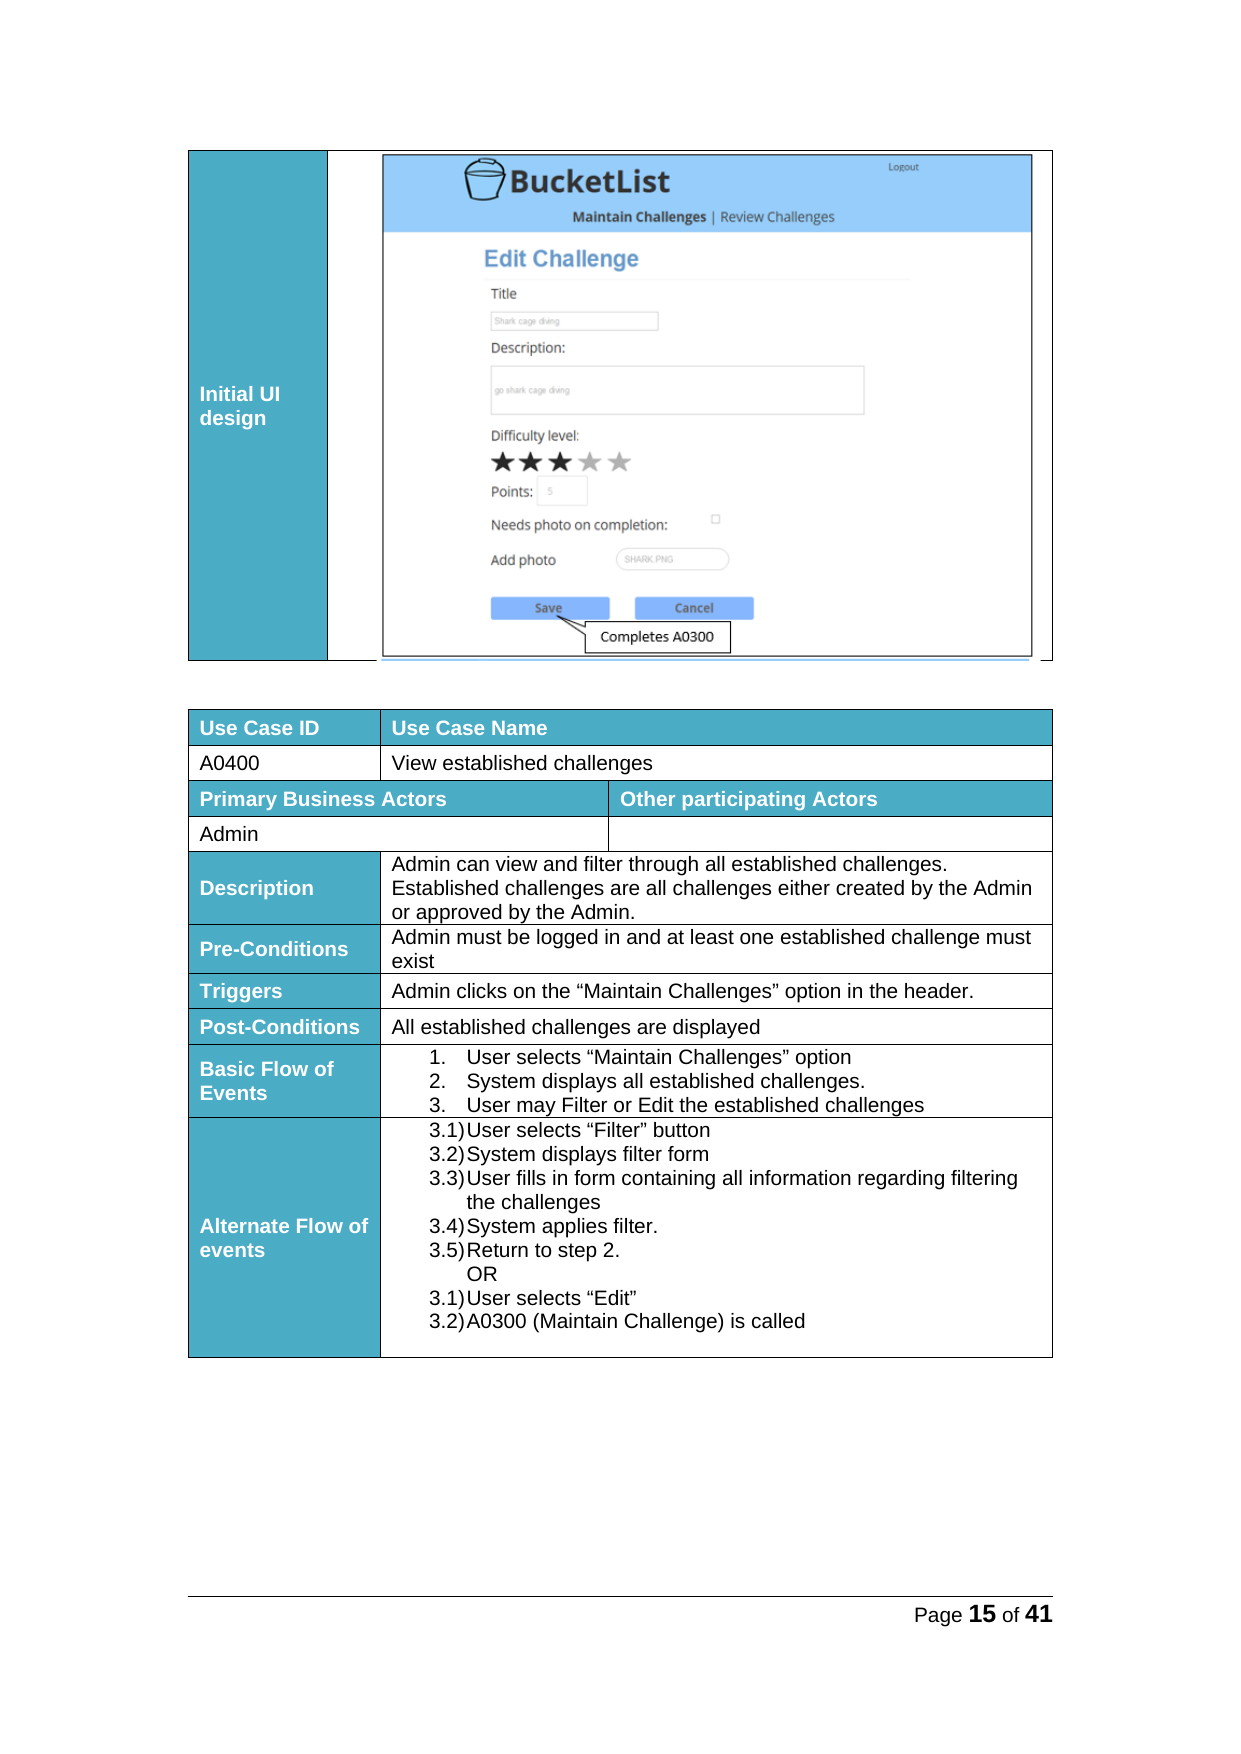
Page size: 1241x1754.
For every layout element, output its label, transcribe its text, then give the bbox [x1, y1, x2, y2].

table_cell Basic Flow of Events [189, 1045, 380, 1117]
table_cell Admin clicks on the “Maintain Challenges” option in the header. [381, 974, 1052, 1008]
table_cell Post-Conditions [189, 1009, 380, 1044]
table_cell Admin must be logged in and at least one established challenge must exist [381, 925, 1052, 973]
table_cell Admin can view and filter through all established challenges. Established challenges are all challenges either created by the Admin or approved by the Admin. [381, 852, 1052, 924]
table_cell [609, 817, 1052, 851]
table_cell Admin [189, 817, 608, 851]
table_cell All established challenges are displayed [381, 1009, 1052, 1044]
table_cell User selects “Filter” button System displays filter form User fills in form containing all information regarding filtering the challenges System applies filter. Return to step 2. OR User selects “Edit” A0300 (Maintain Challenge) is called [381, 1118, 1052, 1357]
table_cell Description [189, 852, 380, 924]
table_cell Initial UI design [189, 151, 327, 660]
table_cell Triggers [189, 974, 380, 1008]
table_cell [328, 151, 376, 660]
table_cell Other participating Actors [609, 781, 1052, 816]
table_cell A0400 [189, 746, 380, 780]
table_cell Primary Business Actors [189, 781, 608, 816]
picture [376, 151, 1041, 661]
table_cell User selects “Maintain Challenges” option System displays all established challenges. User may Filter or Edit the established challenges [381, 1045, 1052, 1117]
table_header Use Case Name [381, 710, 1052, 745]
table_cell Pre-Conditions [189, 925, 380, 973]
table_cell View established challenges [381, 746, 1052, 780]
table_cell [1041, 151, 1052, 660]
table_cell Alternate Flow of events [189, 1118, 380, 1357]
table_header Use Case ID [189, 710, 380, 745]
